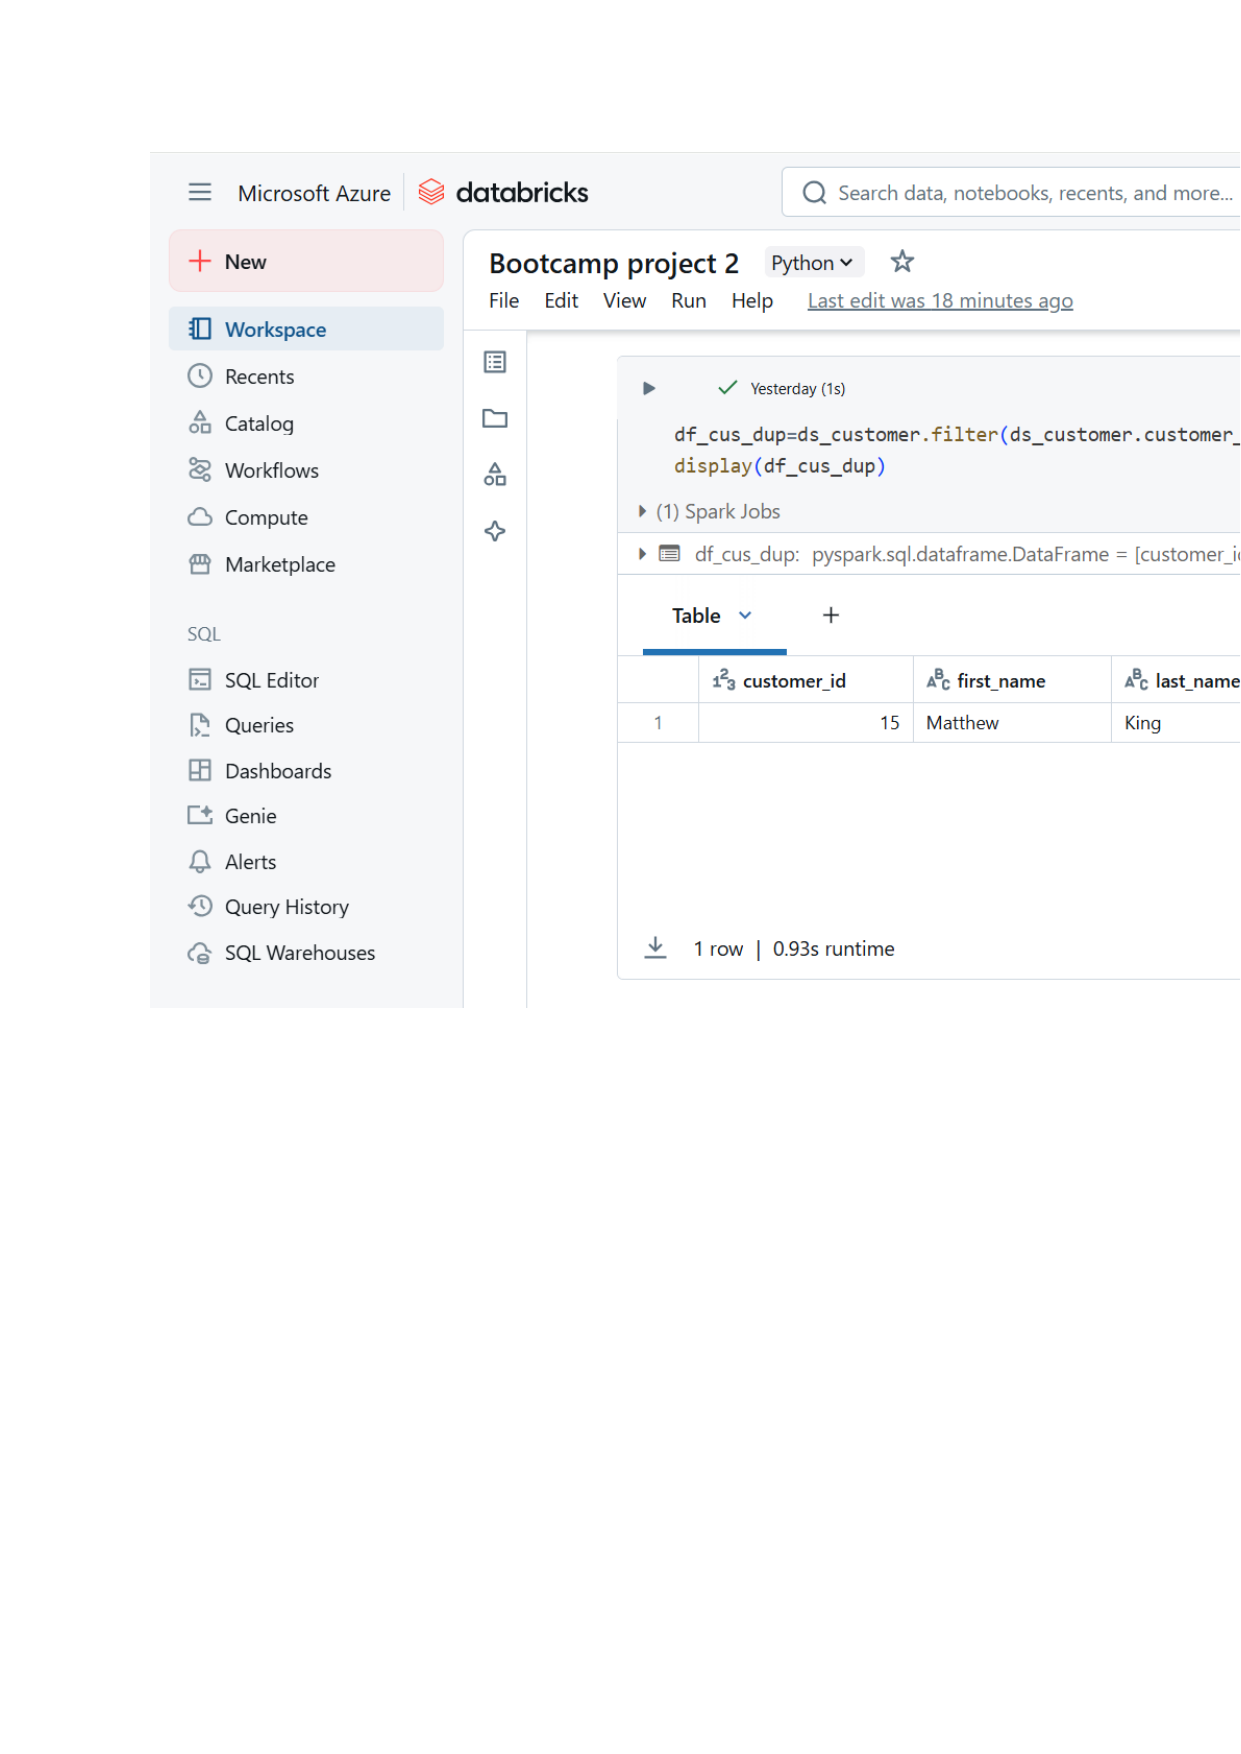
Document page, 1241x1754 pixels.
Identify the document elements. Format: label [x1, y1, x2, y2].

picture [150, 150, 1241, 1008]
